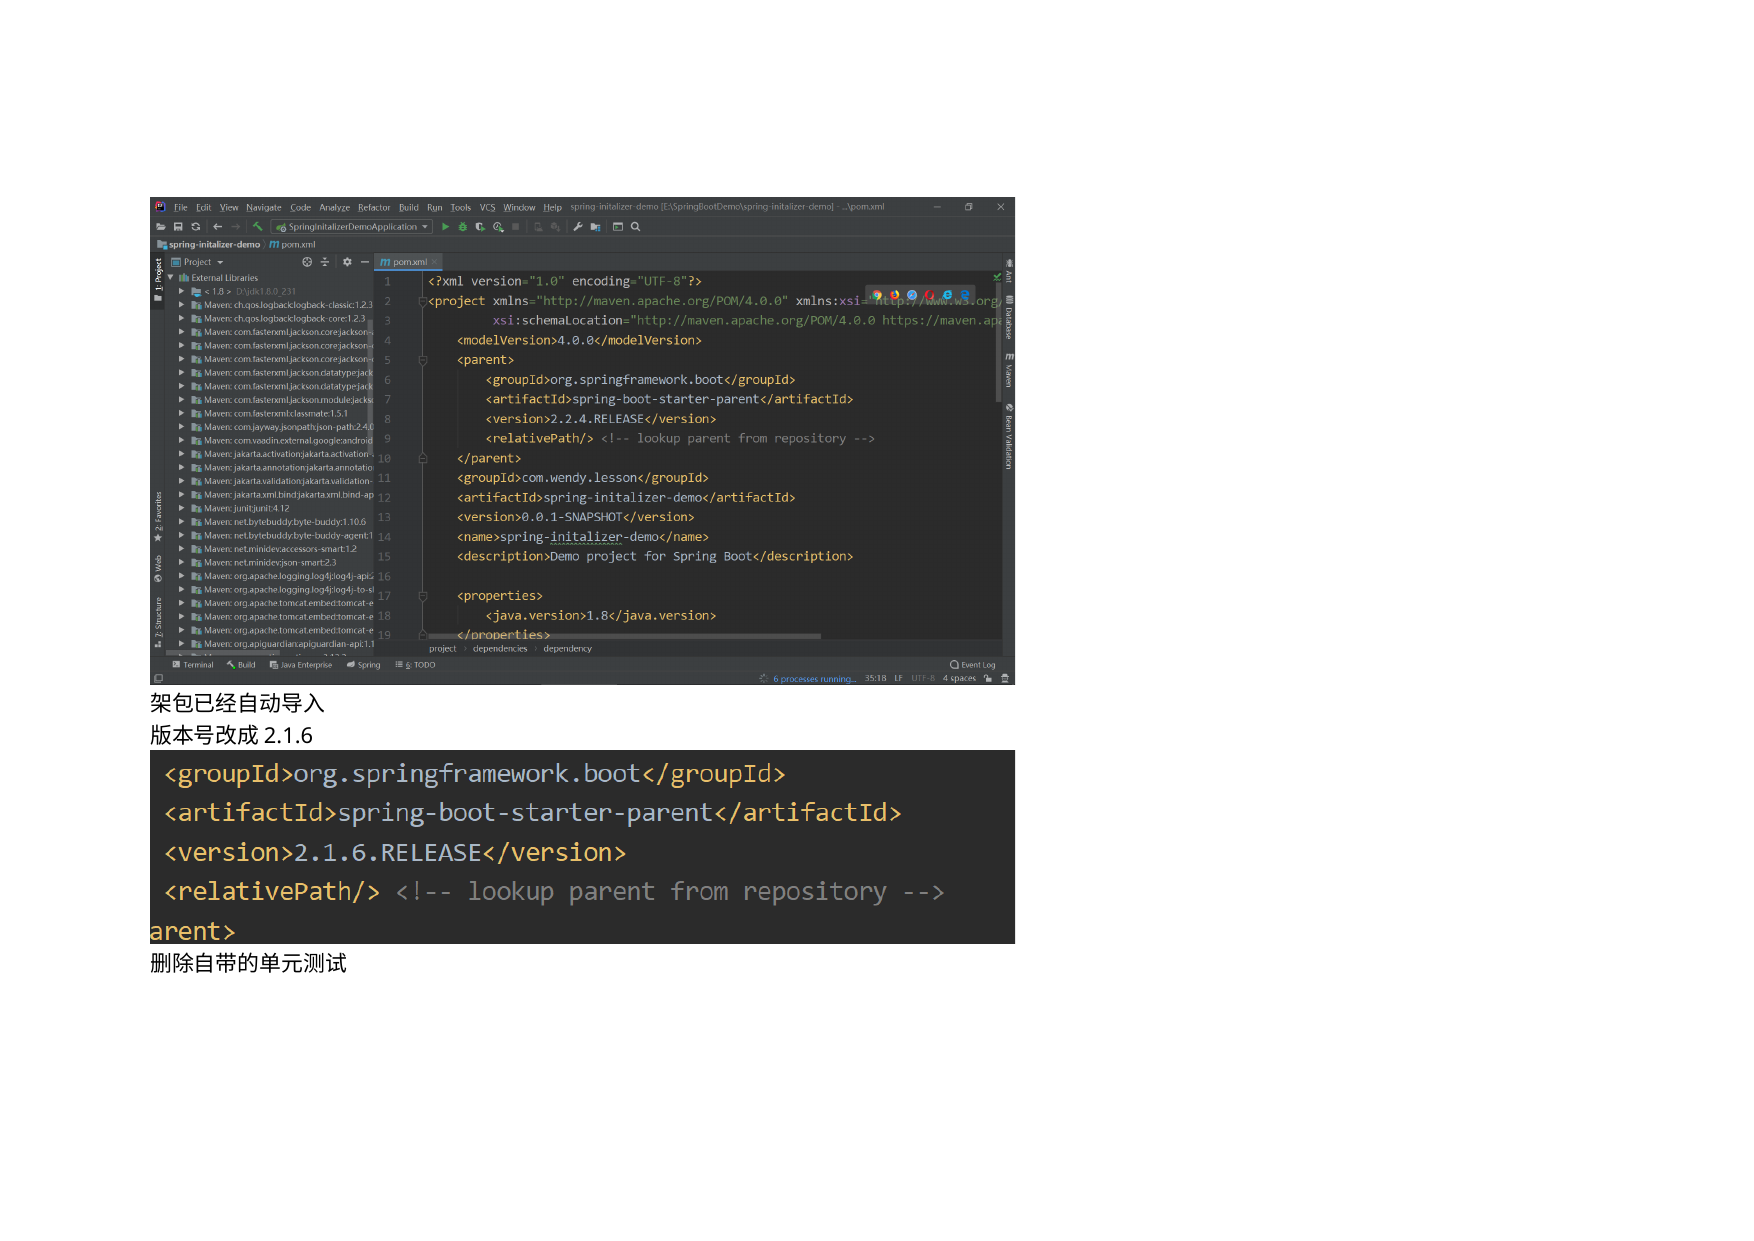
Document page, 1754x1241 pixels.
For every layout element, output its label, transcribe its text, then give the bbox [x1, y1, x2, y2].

text 架包已经自动导入 [150, 685, 1604, 718]
text 版本号改成2.1.6 [150, 718, 1604, 750]
picture [150, 750, 1016, 944]
text 删除自带的单元测试 [150, 945, 1604, 978]
picture [150, 197, 1016, 685]
